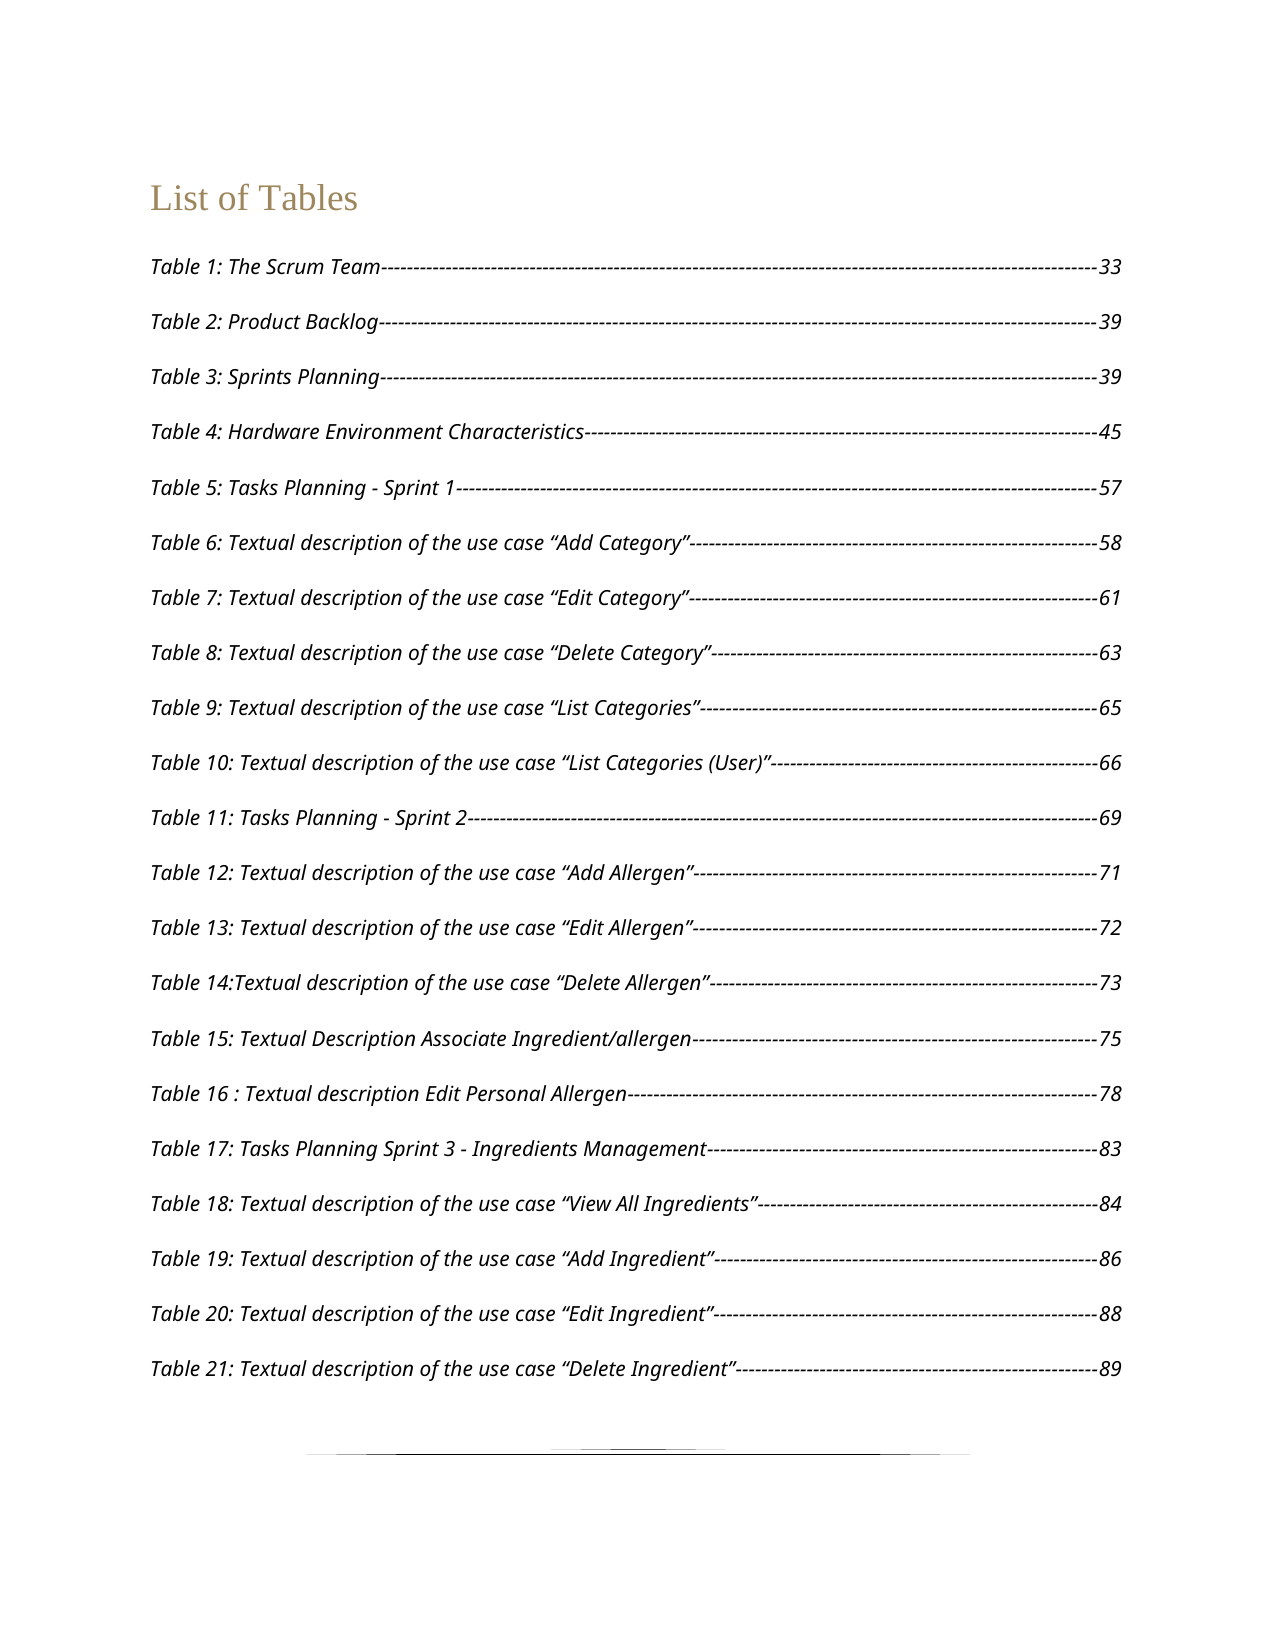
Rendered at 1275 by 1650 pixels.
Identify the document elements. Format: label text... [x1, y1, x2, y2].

text Table 4: Hardware Environment Characteristics 45 [150, 417, 1125, 446]
text Table 13: Textual description of the use case “Edit Allergen” 72 [150, 913, 1125, 942]
text Table 6: Textual description of the use case “Add Category” 58 [150, 528, 1125, 556]
text Table 12: Textual description of the use case “Add Allergen” 71 [150, 858, 1125, 887]
text Table 14:Textual description of the use case “Delete Allergen” 73 [150, 968, 1125, 997]
text Table 21: Textual description of the use case “Delete Ingredient” 89 [150, 1354, 1125, 1383]
text Table 15: Textual Description Associate Ingredient/allergen 75 [150, 1024, 1125, 1052]
text Table 17: Tasks Planning Sprint 3 - Ingredients Management 83 [150, 1134, 1125, 1162]
text Table 7: Textual description of the use case “Edit Category” 61 [150, 583, 1125, 611]
text Table 19: Textual description of the use case “Add Ingredient” 86 [150, 1244, 1125, 1272]
text Table 3: Sprints Planning 39 [150, 362, 1125, 391]
text Table 5: Tasks Planning - Sprint 1 57 [150, 473, 1125, 501]
text Table 9: Textual description of the use case “List Categories” 65 [150, 693, 1125, 721]
subtitle List of Tables [150, 175, 1125, 218]
text Table 11: Tasks Planning - Sprint 2 69 [150, 803, 1125, 832]
text Table 8: Textual description of the use case “Delete Category” 63 [150, 638, 1125, 666]
text Table 1: The Scrum Team 33 [150, 252, 1125, 281]
text Table 20: Textual description of the use case “Edit Ingredient” 88 [150, 1299, 1125, 1328]
text Table 18: Textual description of the use case “View All Ingredients” 84 [150, 1189, 1125, 1217]
text Table 16 : Textual description Edit Personal Allergen 78 [150, 1079, 1125, 1107]
text Table 2: Product Backlog 39 [150, 307, 1125, 336]
text Table 10: Textual description of the use case “List Categories (User)” 66 [150, 748, 1125, 777]
